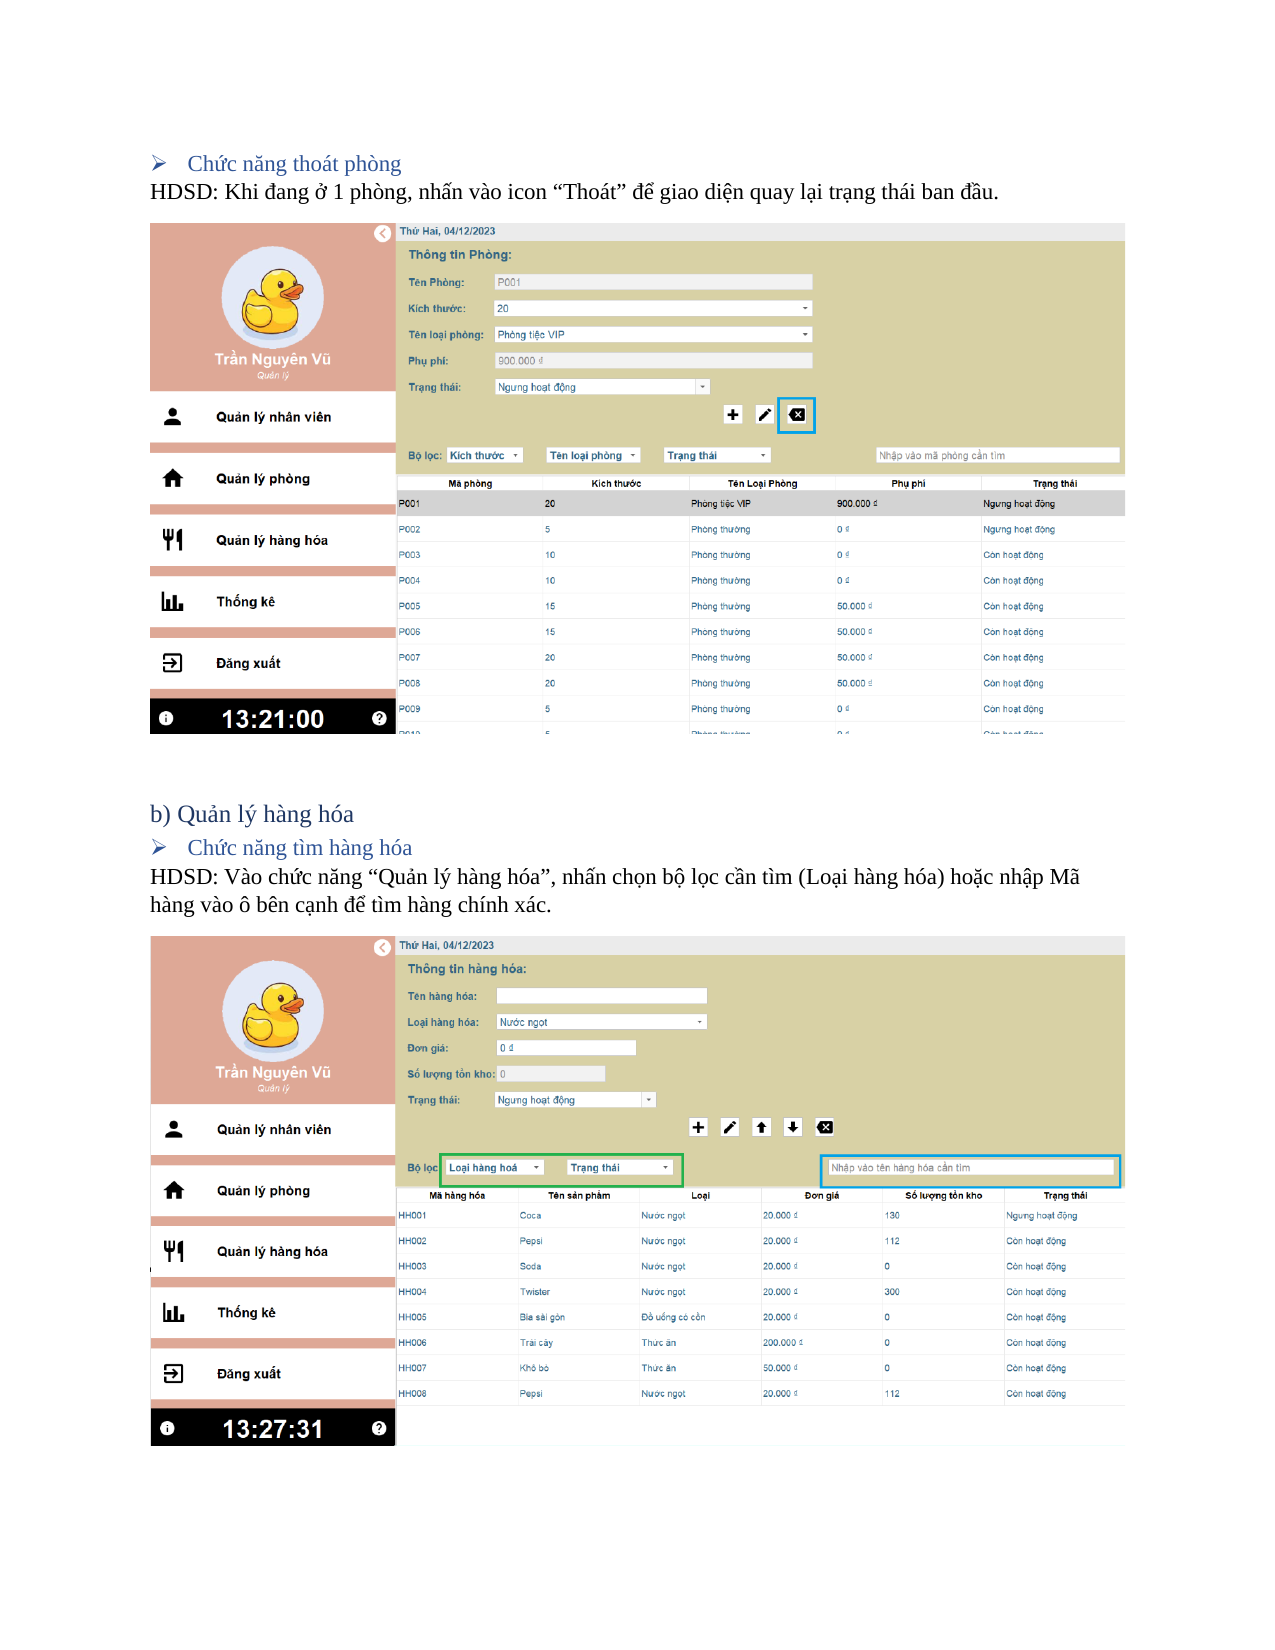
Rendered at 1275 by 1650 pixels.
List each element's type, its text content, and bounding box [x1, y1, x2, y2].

picture [150, 936, 1125, 1446]
subtitle b) Quản lý hàng hóa [150, 799, 1125, 828]
text HDSD: Vào chức năng “Quản lý hàng hóa”, nhấn chọn bộ lọc cần tìm (Loại hàng hóa) hoặc nhập Mã hàng vào ô bên cạnh để tìm hàng chính xác. [150, 863, 1125, 918]
subtitle Chức năng tìm hàng hóa [150, 834, 1125, 861]
subtitle Chức năng thoát phòng [150, 150, 1125, 176]
picture [150, 223, 1125, 734]
text HDSD: Khi đang ở 1 phòng, nhấn vào icon “Thoát” để giao diện quay lại trạng thái ban đầu. [150, 178, 1125, 205]
